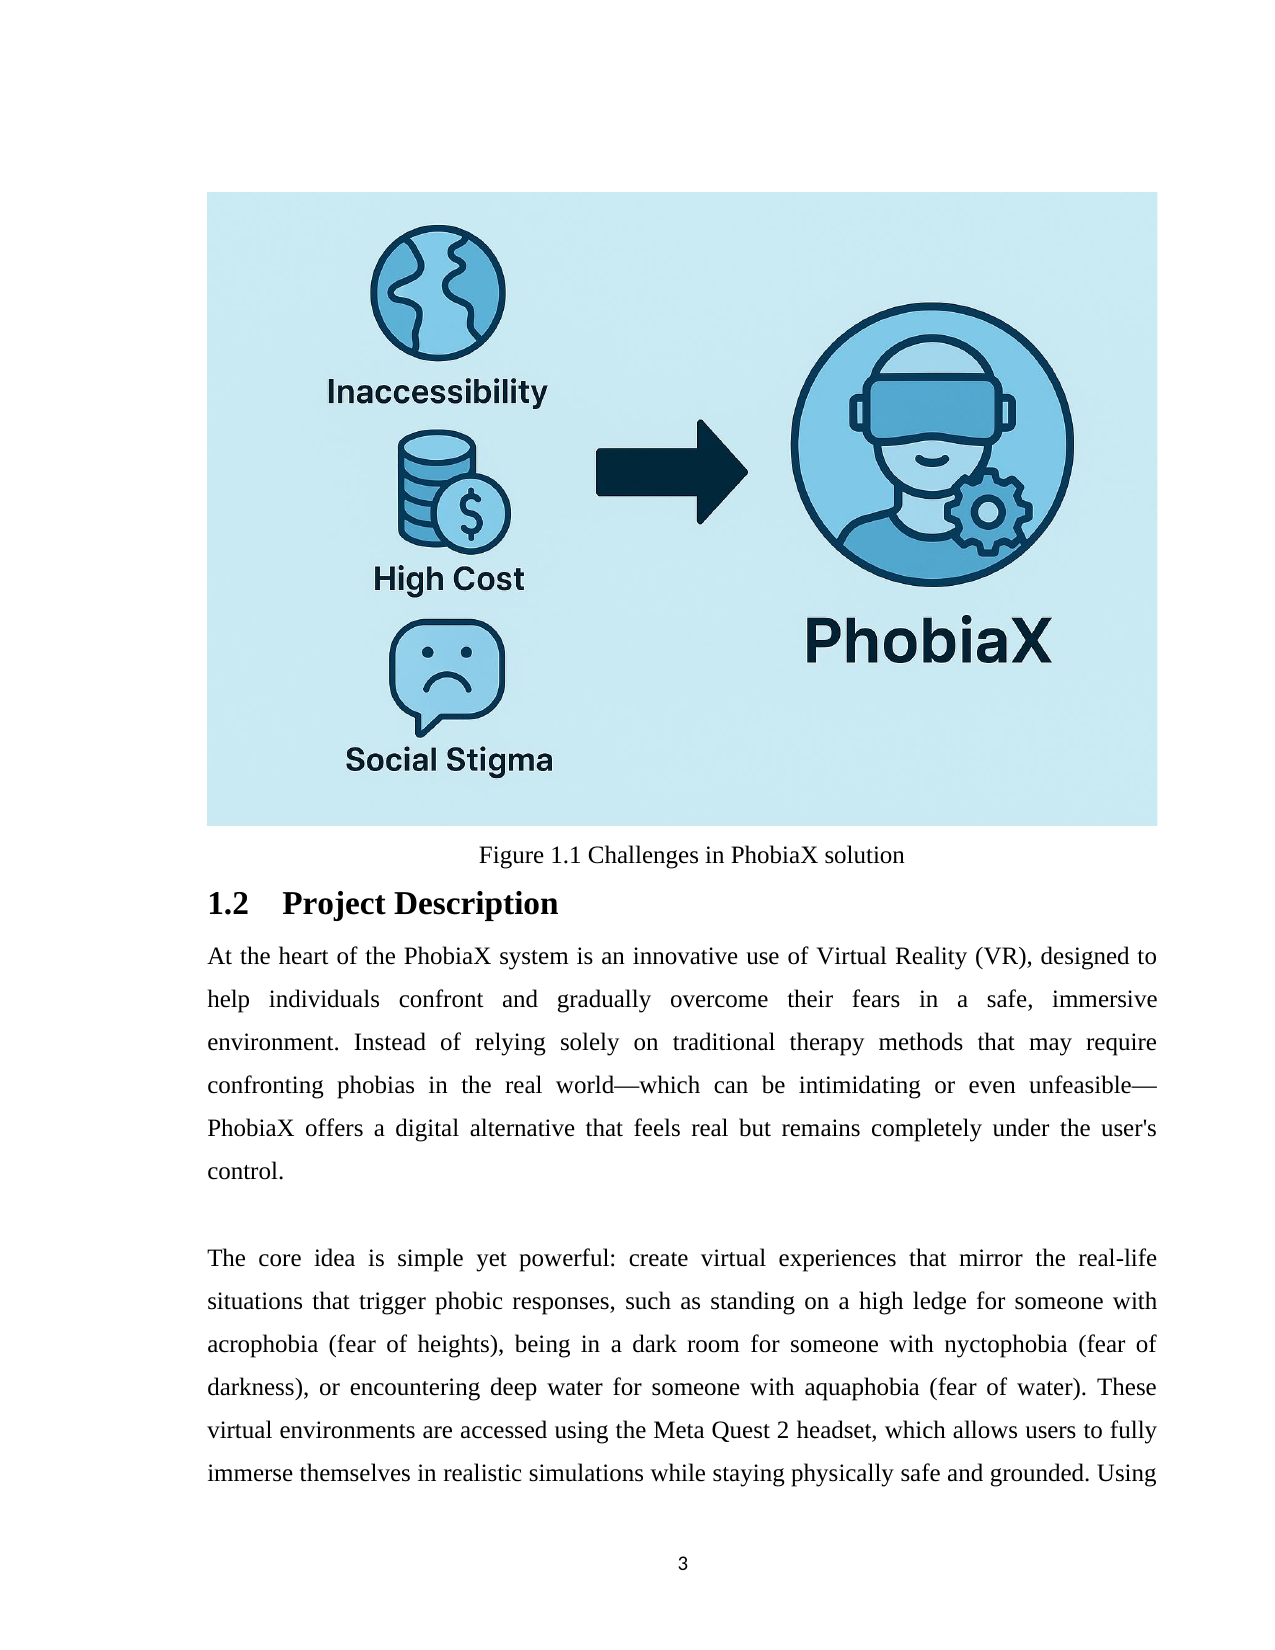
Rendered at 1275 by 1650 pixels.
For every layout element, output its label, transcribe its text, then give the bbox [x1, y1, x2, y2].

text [207, 1243, 1158, 1487]
list Project Description [207, 883, 1158, 922]
text At the heart of the PhobiaX system is an innovative use of Virtual Reality (VR), designed to help individuals confront and gradually overcome their fears in a safe, immersive environment. Instead of relying solely on traditional therapy methods that may require confronting phobias in the real world—which can be intimidating or even unfeasible—PhobiaX offers a digital alternative that feels real but remains completely under the user's control. [207, 941, 1158, 1185]
text Figure 1.1 Challenges in PhobiaX solution [207, 840, 1158, 869]
picture [207, 192, 1158, 826]
